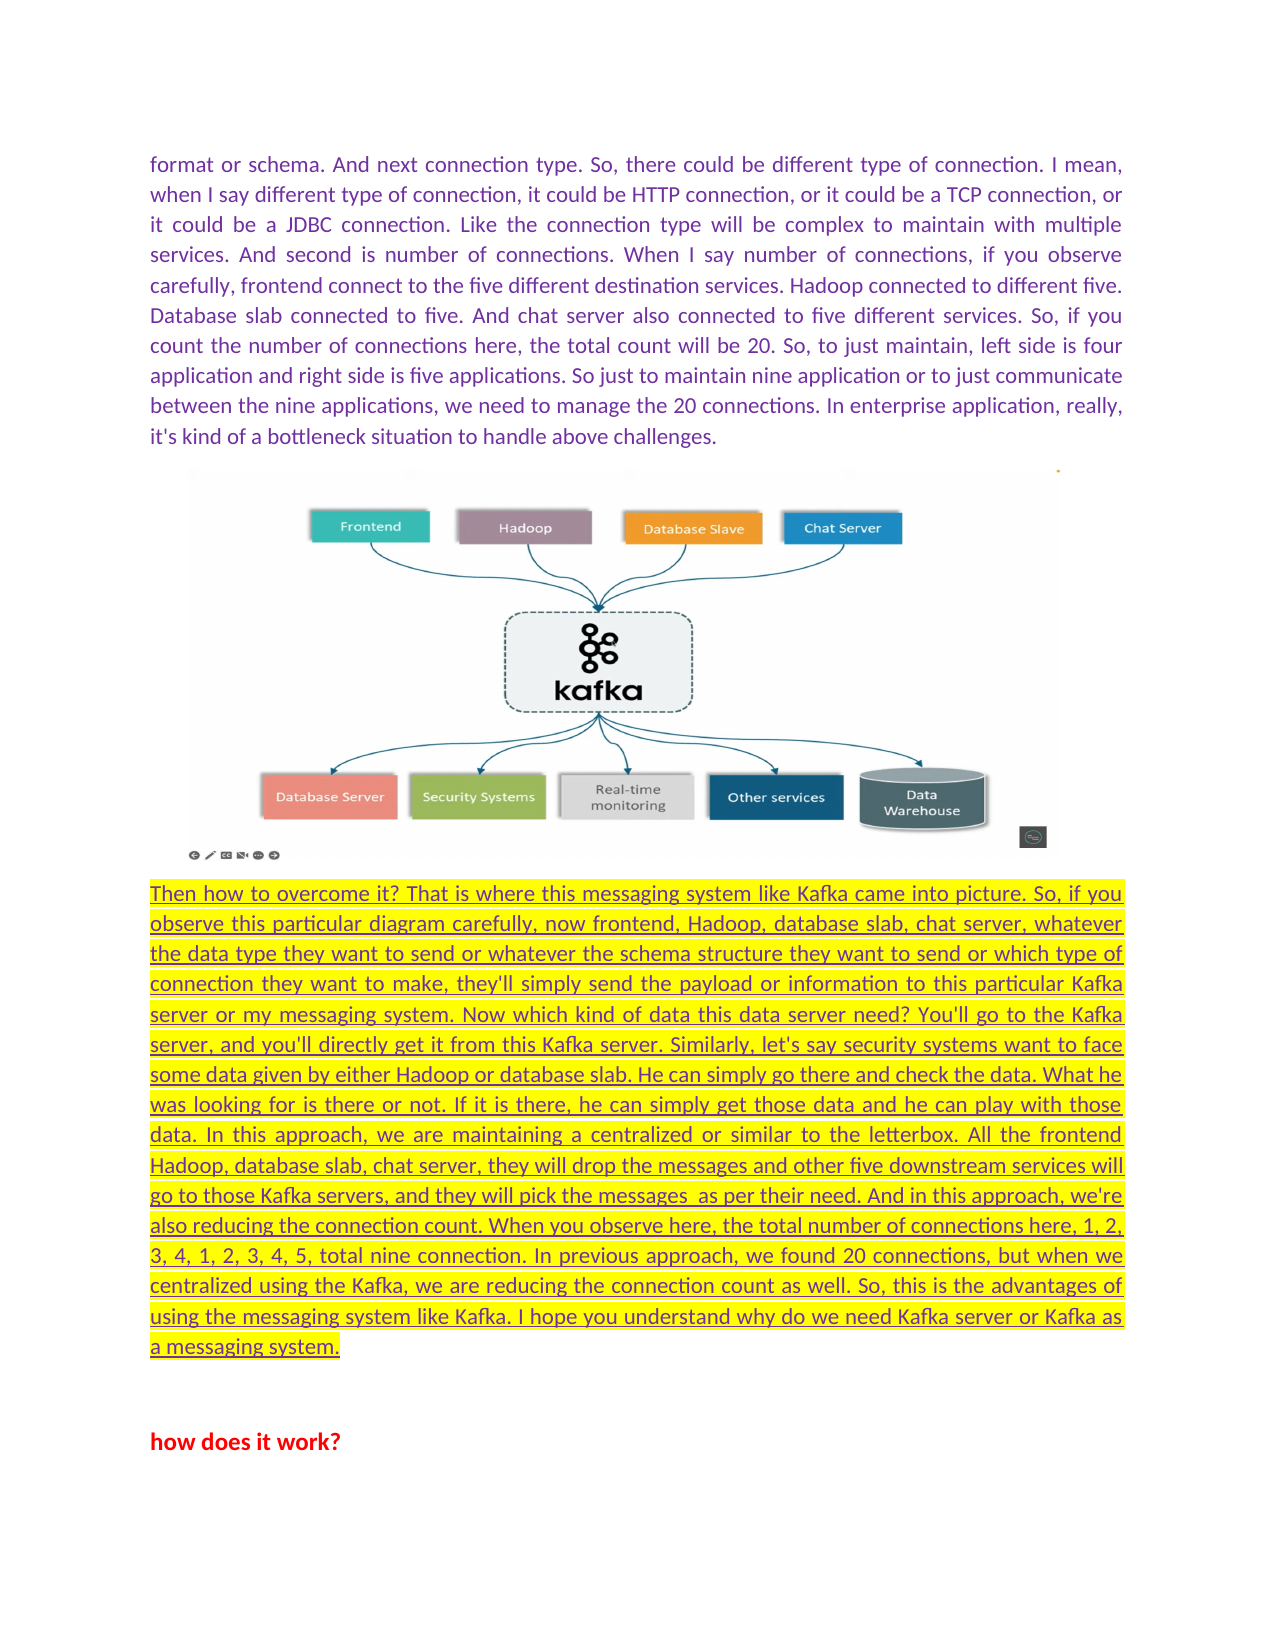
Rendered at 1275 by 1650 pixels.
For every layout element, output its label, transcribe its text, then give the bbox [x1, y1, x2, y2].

picture [187, 468, 1062, 861]
text how does it work? [150, 1426, 1125, 1456]
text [150, 150, 1125, 450]
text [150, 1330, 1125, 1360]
